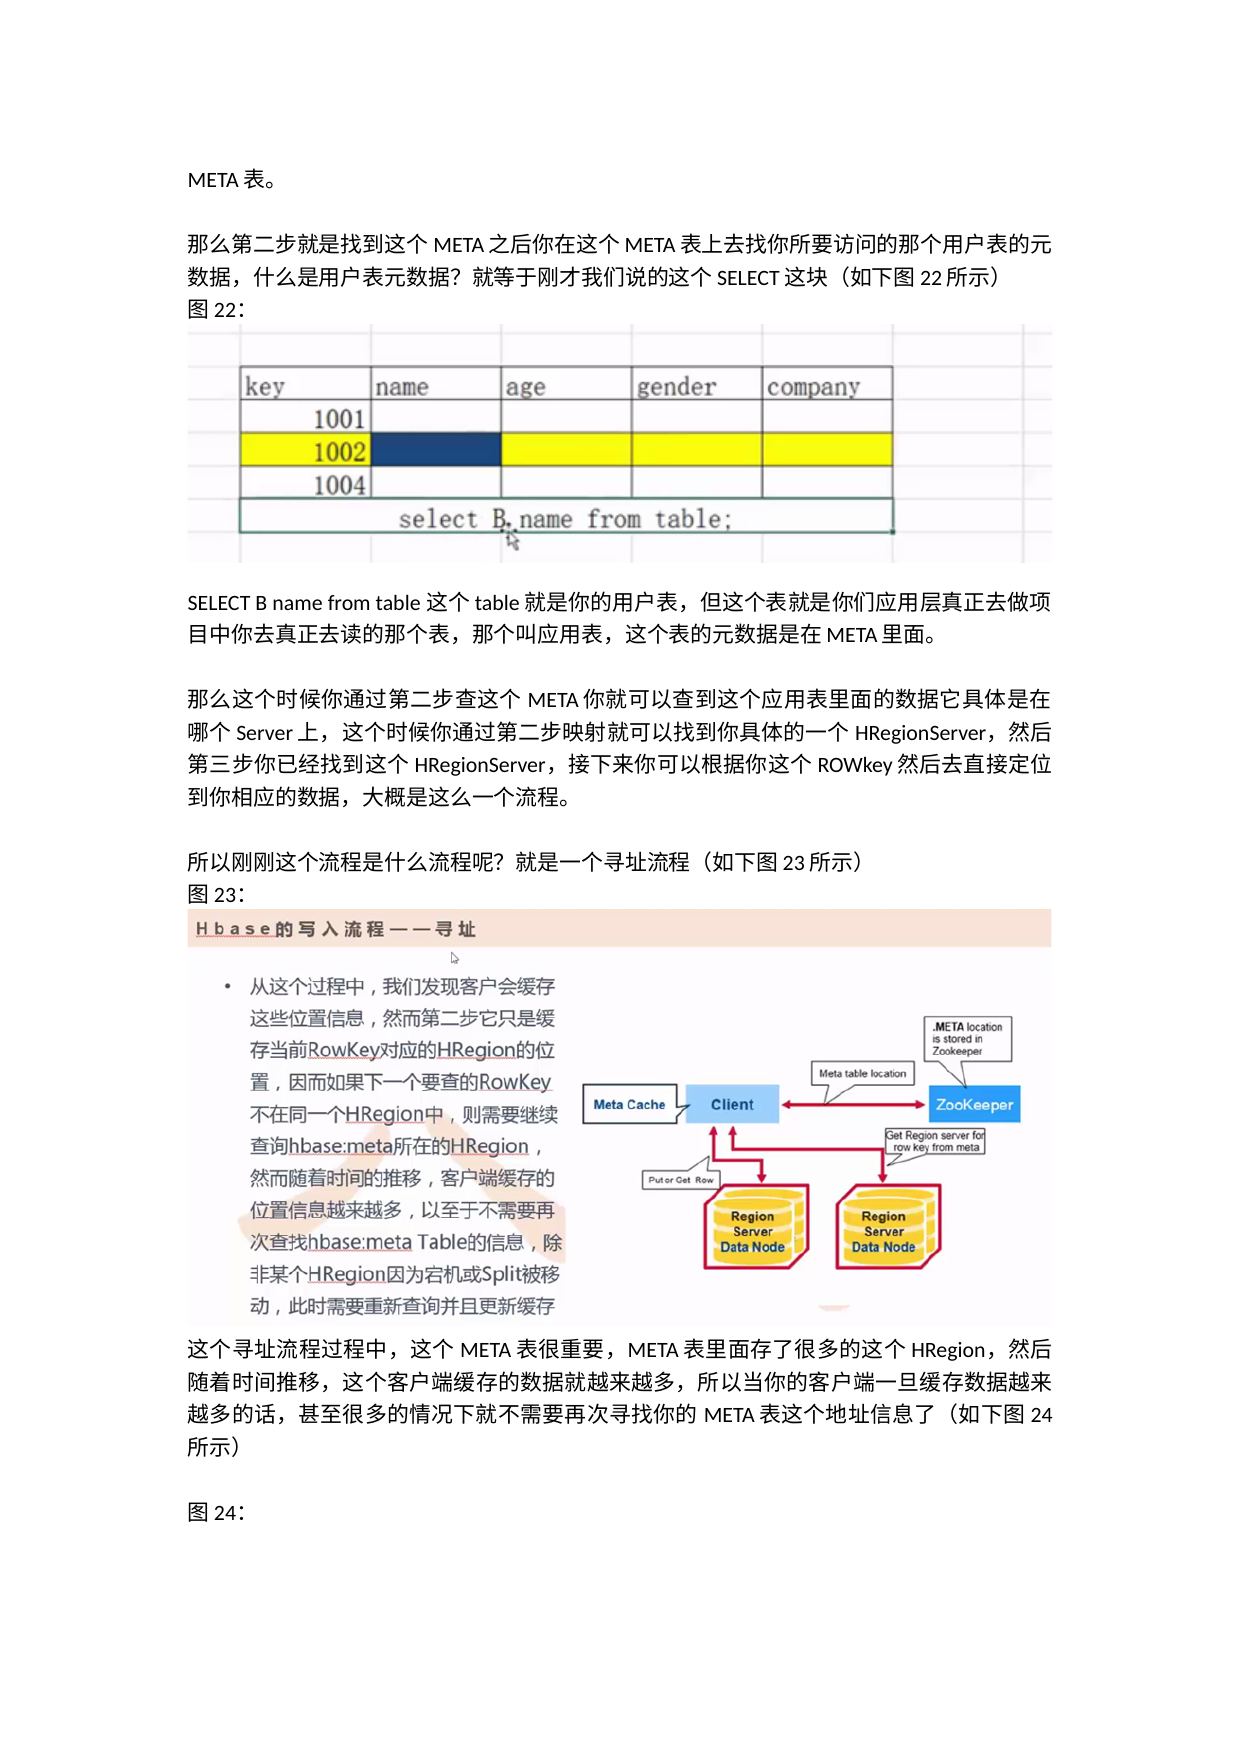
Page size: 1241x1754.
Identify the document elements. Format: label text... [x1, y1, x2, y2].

text 图22： [187, 292, 1053, 324]
text 那么第二步就是找到这个META之后你在这个META表上去找你所要访问的那个用户表的元数据，什么是用户表元数据？就等于刚才我们说的这个SELECT这块（如下图22所示） [187, 227, 1053, 292]
text 这个寻址流程过程中，这个META表很重要，META表里面存了很多的这个HRegion，然后随着时间推移，这个客户端缓存的数据就越来越多，所以当你的客户端一旦缓存数据越来越多的话，甚至很多的情况下就不需要再次寻找你的META表这个地址信息了（如下图24所示） [187, 1332, 1053, 1462]
text 图23： [187, 877, 1053, 909]
text SELECT B name from table 这个table就是你的用户表，但这个表就是你们应用层真正去做项目中你去真正去读的那个表，那个叫应用表，这个表的元数据是在META里面。 [187, 584, 1053, 649]
text 那么这个时候你通过第二步查这个META你就可以查到这个应用表里面的数据它具体是在哪个Server上，这个时候你通过第二步映射就可以找到你具体的一个HRegionServer，然后第三步你已经找到这个HRegionServer，接下来你可以根据你这个ROWkey然后去直接定位到你相应的数据，大概是这么一个流程。 [187, 682, 1053, 812]
picture [187, 324, 1053, 563]
text 图24： [187, 1494, 1053, 1527]
picture [187, 909, 1052, 1326]
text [187, 162, 1053, 194]
text 所以刚刚这个流程是什么流程呢？就是一个寻址流程（如下图23所示） [187, 844, 1053, 877]
